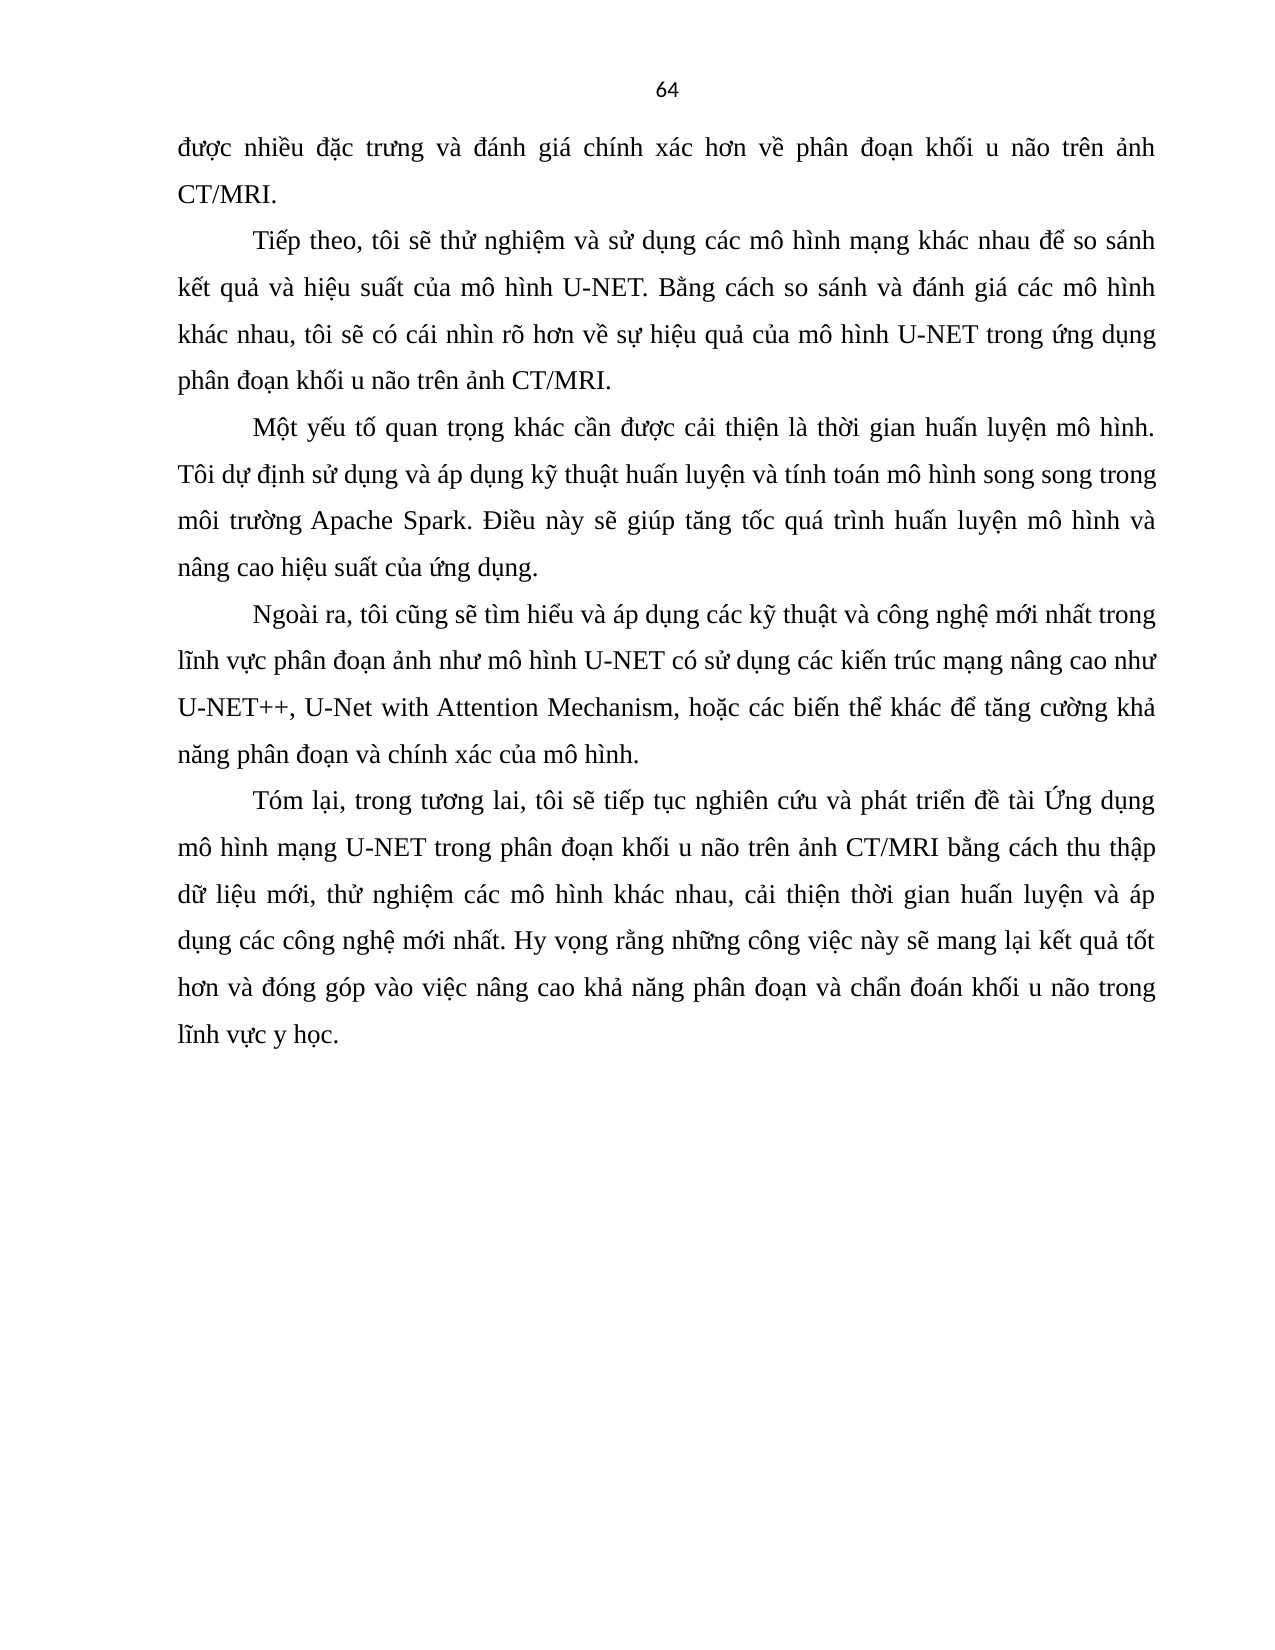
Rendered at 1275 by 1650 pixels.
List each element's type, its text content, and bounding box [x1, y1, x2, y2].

text Một yếu tố quan trọng khác cần được cải thiện là thời gian huấn luyện mô hình. Tôi dự định sử dụng và áp dụng kỹ thuật huấn luyện và tính toán mô hình song song trong môi trường Apache Spark. Điều này sẽ giúp tăng tốc quá trình huấn luyện mô hình và nâng cao hiệu suất của ứng dụng. [177, 411, 1157, 582]
text Tiếp theo, tôi sẽ thử nghiệm và sử dụng các mô hình mạng khác nhau để so sánh kết quả và hiệu suất của mô hình U-NET. Bằng cách so sánh và đánh giá các mô hình khác nhau, tôi sẽ có cái nhìn rõ hơn về sự hiệu quả của mô hình U-NET trong ứng dụng phân đoạn khối u não trên ảnh CT/MRI. [177, 224, 1157, 396]
text Ngoài ra, tôi cũng sẽ tìm hiểu và áp dụng các kỹ thuật và công nghệ mới nhất trong lĩnh vực phân đoạn ảnh như mô hình U-NET có sử dụng các kiến trúc mạng nâng cao như U-NET++, U-Net with Attention Mechanism, hoặc các biến thể khác để tăng cường khả năng phân đoạn và chính xác của mô hình. [177, 598, 1157, 769]
text Tóm lại, trong tương lai, tôi sẽ tiếp tục nghiên cứu và phát triển đề tài Ứng dụng mô hình mạng U-NET trong phân đoạn khối u não trên ảnh CT/MRI bằng cách thu thập dữ liệu mới, thử nghiệm các mô hình khác nhau, cải thiện thời gian huấn luyện và áp dụng các công nghệ mới nhất. Hy vọng rằng những công việc này sẽ mang lại kết quả tốt hơn và đóng góp vào việc nâng cao khả năng phân đoạn và chẩn đoán khối u não trong lĩnh vực y học. [177, 784, 1157, 1049]
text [177, 131, 1157, 209]
